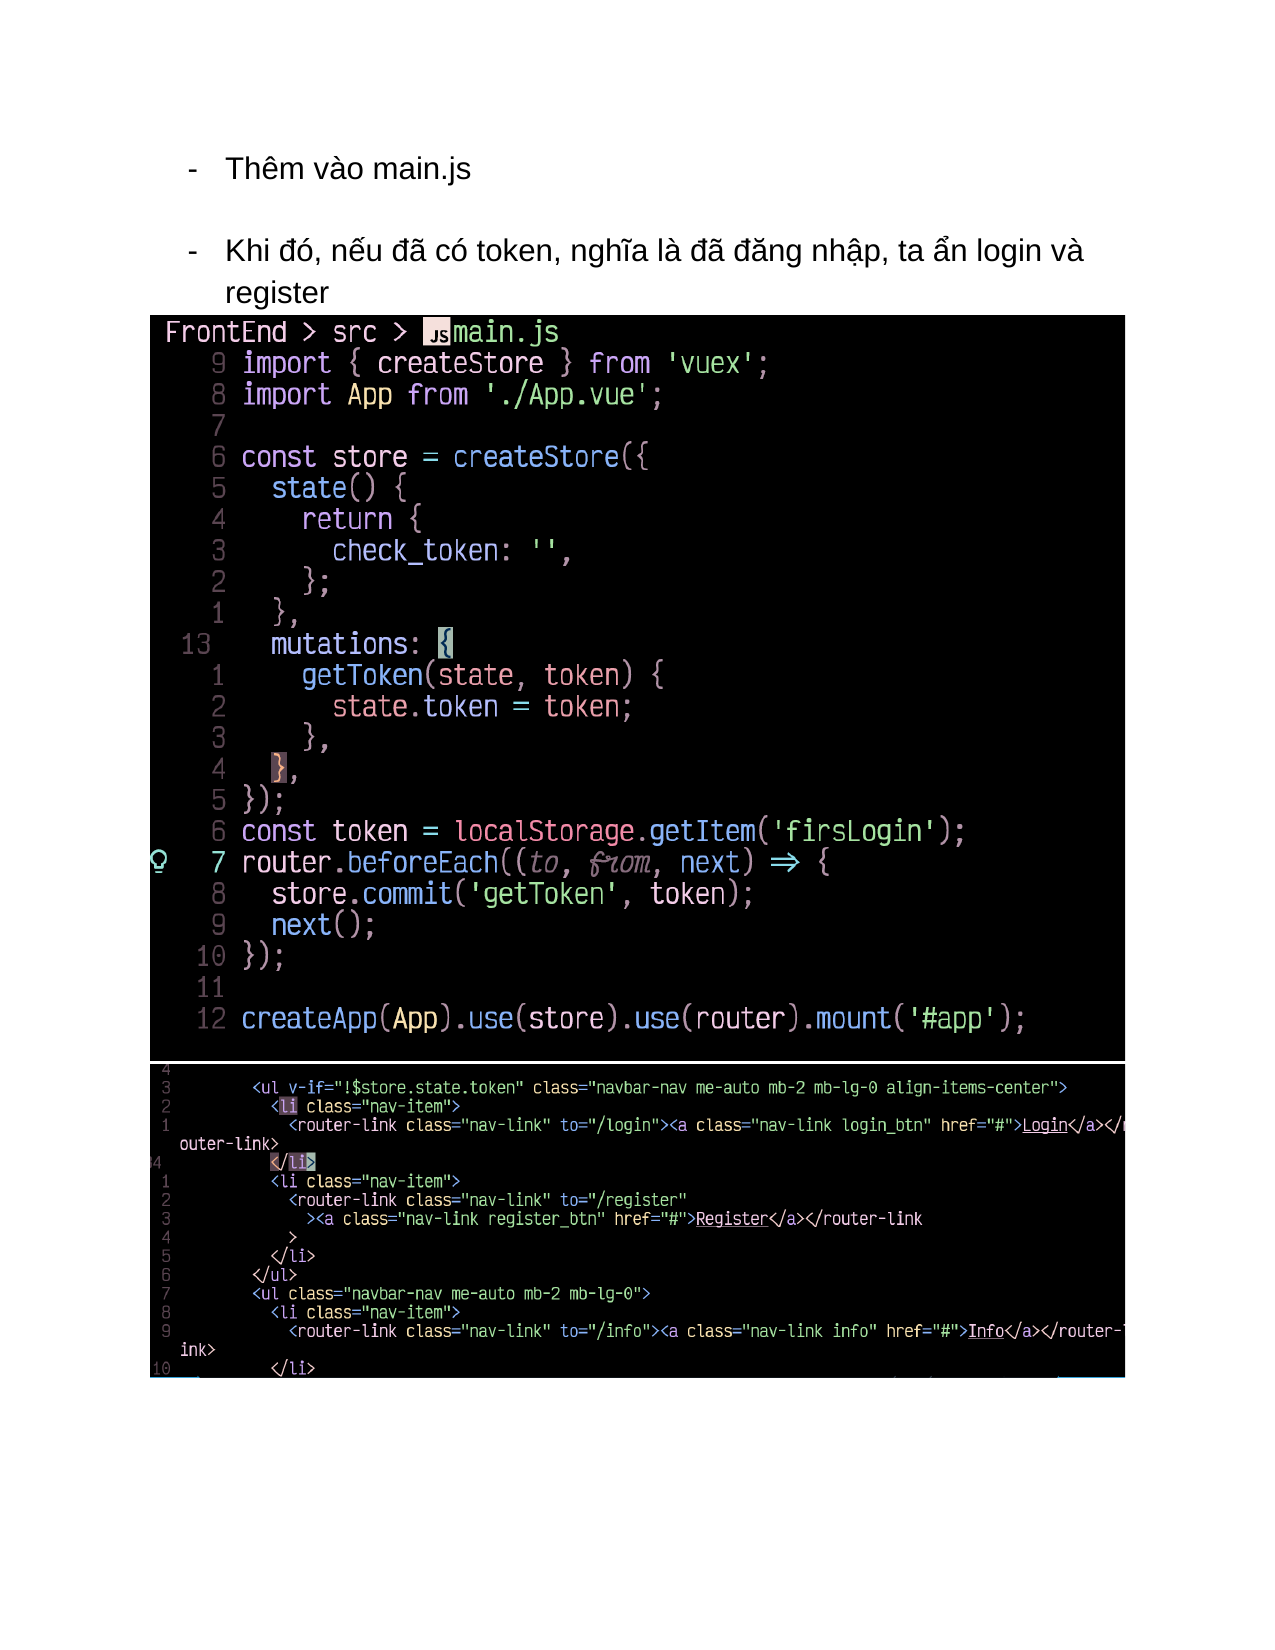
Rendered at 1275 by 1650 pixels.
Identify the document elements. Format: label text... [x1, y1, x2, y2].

picture [150, 315, 1125, 1061]
list Khi đó, nếu đã có token, nghĩa là đã đăng nhập, ta ẩn login và register [187, 232, 1125, 310]
list Thêm vào main.js [187, 150, 1125, 186]
picture [150, 1064, 1125, 1378]
